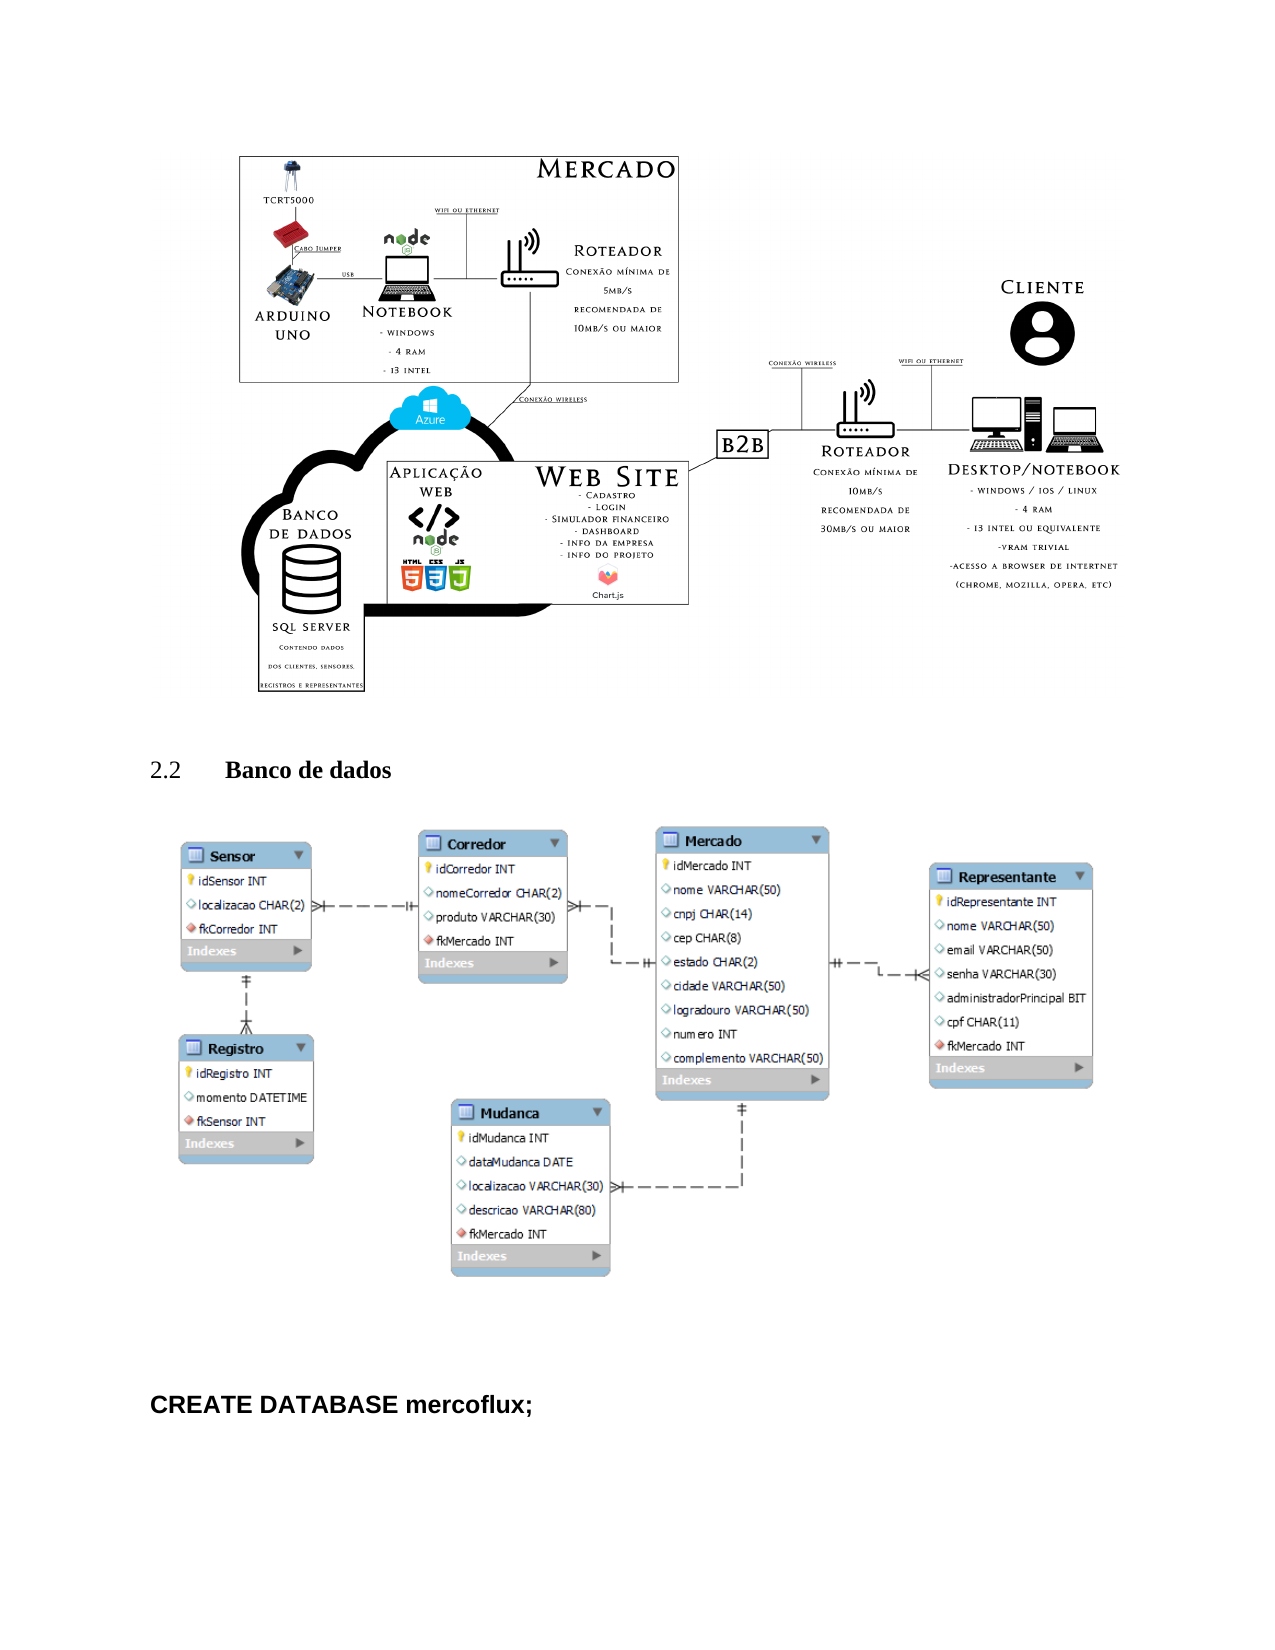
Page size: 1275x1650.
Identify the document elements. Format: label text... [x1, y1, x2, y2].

picture [150, 150, 1125, 698]
text CREATE DATABASE mercoflux; [150, 1390, 1125, 1419]
text 2.2 Banco de dados [150, 755, 1125, 784]
picture [150, 798, 1125, 1290]
